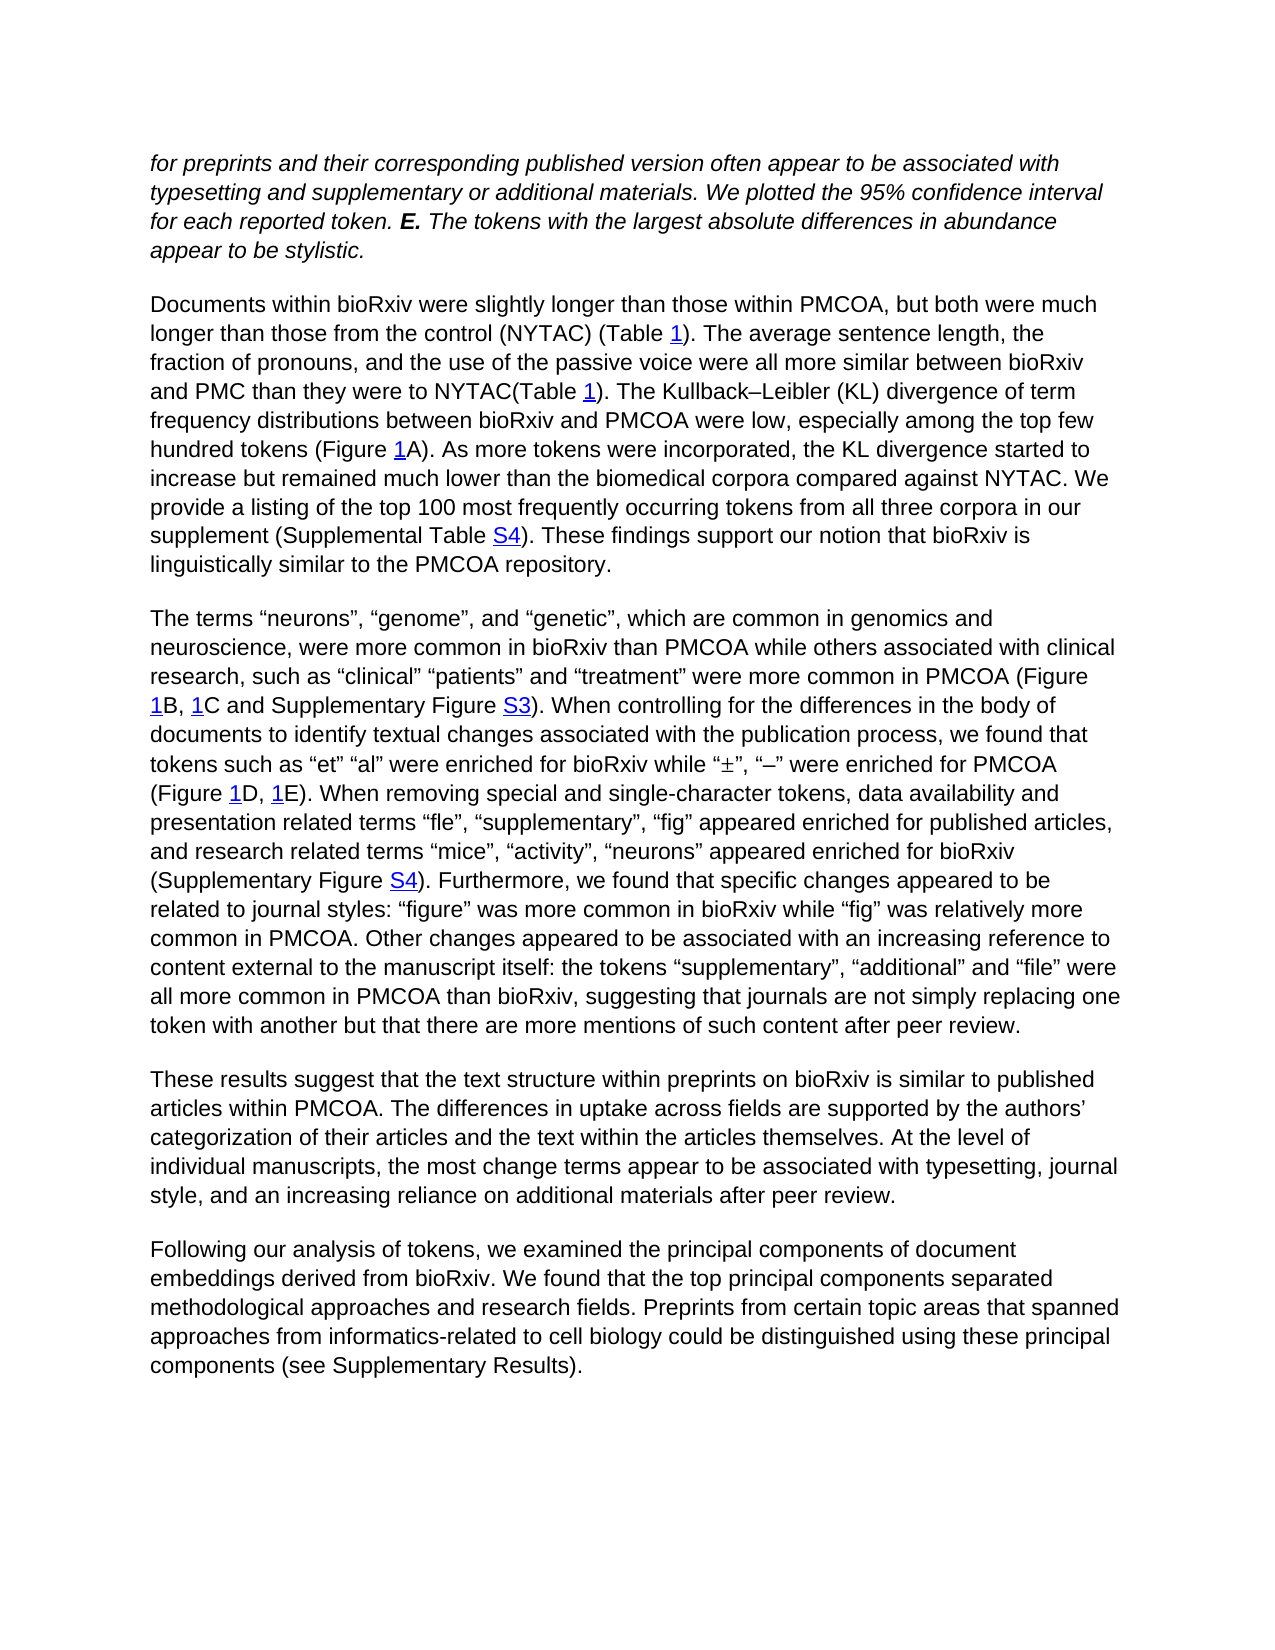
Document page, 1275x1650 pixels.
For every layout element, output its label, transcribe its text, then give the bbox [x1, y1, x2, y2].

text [150, 150, 1125, 263]
text The terms “neurons”, “genome”, and “genetic”, which are common in genomics and neuroscience, were more common in bioRxiv than PMCOA while others associated with clinical research, such as “clinical” “patients” and “treatment” were more common in PMCOA (Figure 1B, 1C and Supplementary Figure S3). When controlling for the differences in the body of documents to identify textual changes associated with the publication process, we found that tokens such as “et” “al” were enriched for bioRxiv while “”, “–” were enriched for PMCOA (Figure 1D, 1E). When removing special and single-character tokens, data availability and presentation related terms “fle”, “supplementary”, “fig” appeared enriched for published articles, and research related terms “mice”, “activity”, “neurons” appeared enriched for bioRxiv (Supplementary Figure S4). Furthermore, we found that specific changes appeared to be related to journal styles: “figure” was more common in bioRxiv while “fig” was relatively more common in PMCOA. Other changes appeared to be associated with an increasing reference to content external to the manuscript itself: the tokens “supplementary”, “additional” and “file” were all more common in PMCOA than bioRxiv, suggesting that journals are not simply replacing one token with another but that there are more mentions of such content after peer review. [150, 605, 1125, 1038]
text Documents within bioRxiv were slightly longer than those within PMCOA, but both were much longer than those from the control (NYTAC) (Table 1). The average sentence length, the fraction of pronouns, and the use of the passive voice were all more similar between bioRxiv and PMC than they were to NYTAC(Table 1). The Kullback–Leibler (KL) divergence of term frequency distributions between bioRxiv and PMCOA were low, especially among the top few hundred tokens (Figure 1A). As more tokens were incorporated, the KL divergence started to increase but remained much lower than the biomedical corpora compared against NYTAC. We provide a listing of the top 100 most frequently occurring tokens from all three corpora in our supplement (Supplemental Table S4). These findings support our notion that bioRxiv is linguistically similar to the PMCOA repository. [150, 291, 1125, 578]
text These results suggest that the text structure within preprints on bioRxiv is similar to published articles within PMCOA. The differences in uptake across fields are supported by the authors’ categorization of their articles and the text within the articles themselves. At the level of individual manuscripts, the most change terms appear to be associated with typesetting, journal style, and an increasing reliance on additional materials after peer review. [150, 1066, 1125, 1208]
text Following our analysis of tokens, we examined the principal components of document embeddings derived from bioRxiv. We found that the top principal components separated methodological approaches and research fields. Preprints from certain topic areas that spanned approaches from informatics-related to cell biology could be distinguished using these principal components (see Supplementary Results). [150, 1236, 1125, 1378]
